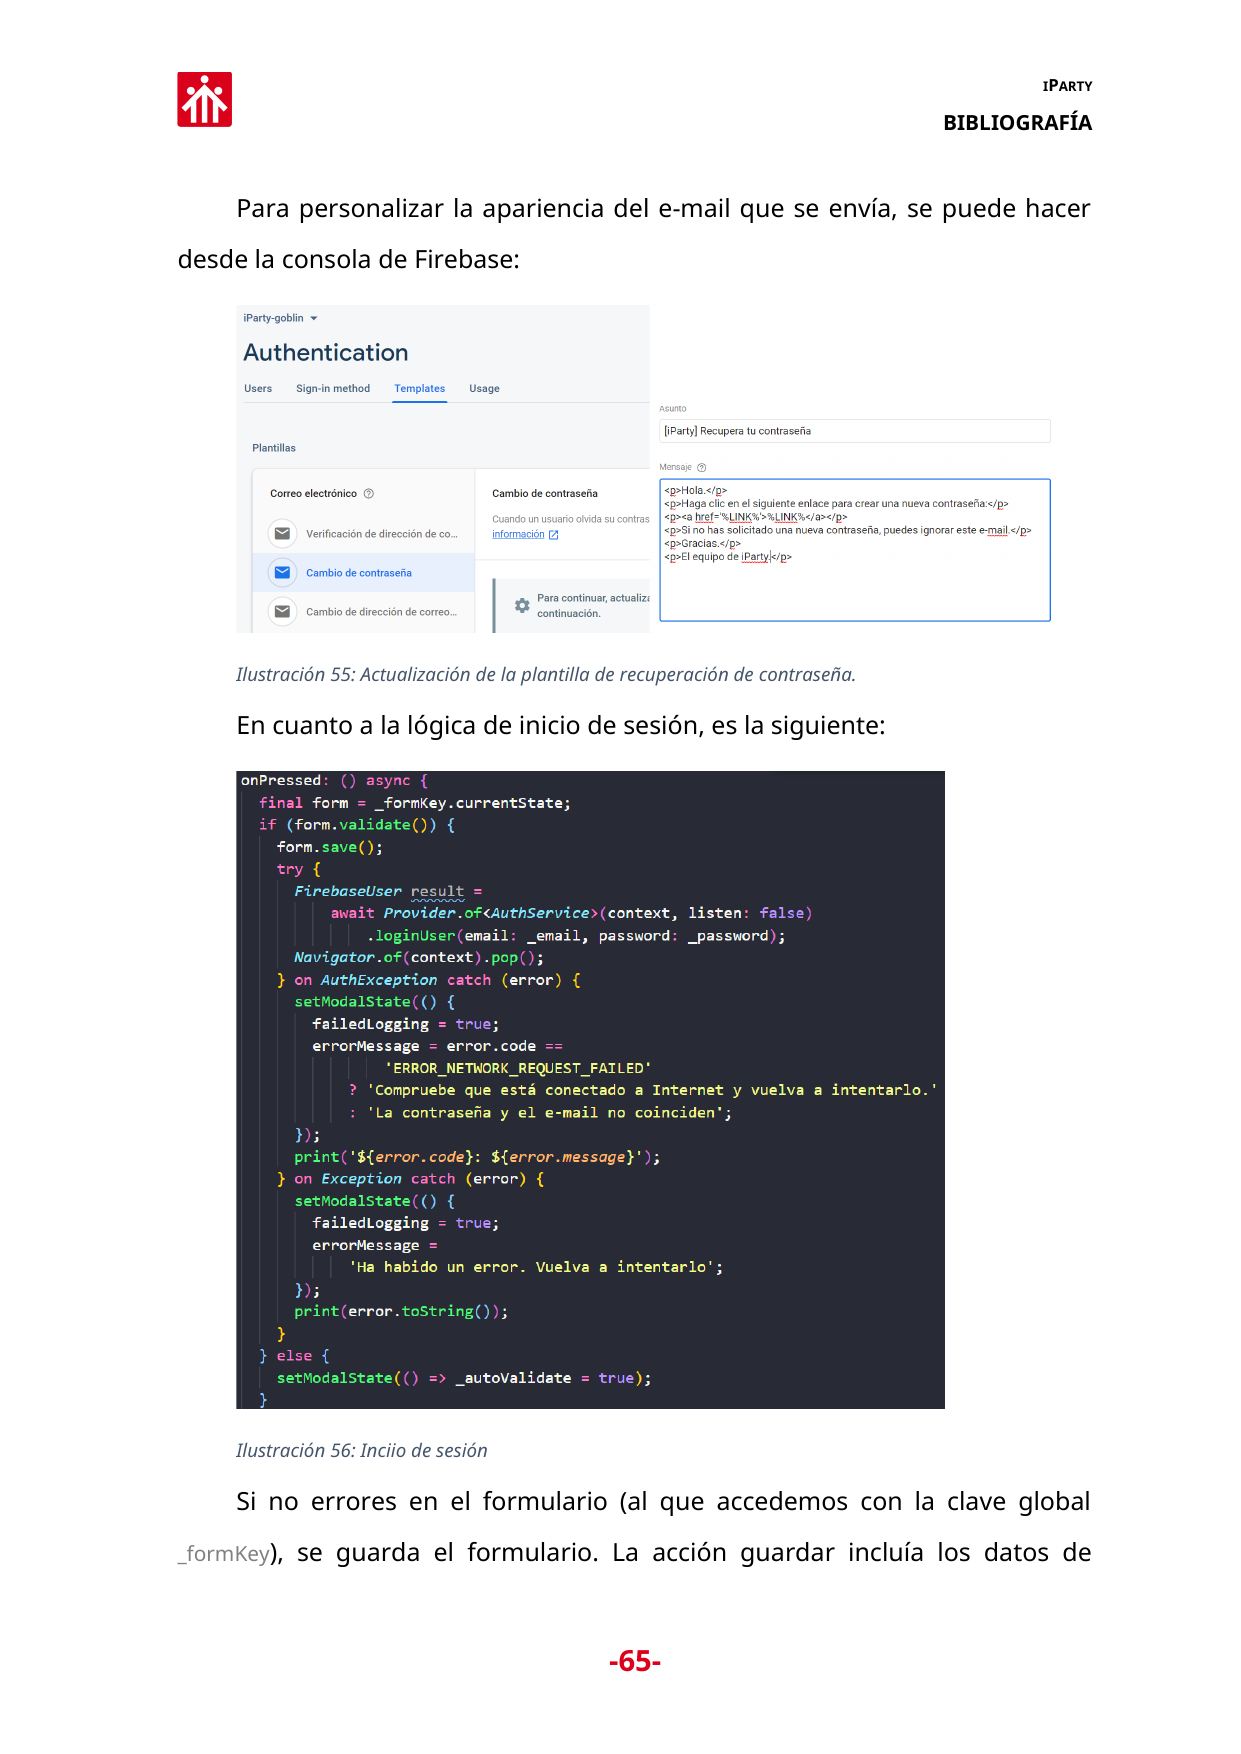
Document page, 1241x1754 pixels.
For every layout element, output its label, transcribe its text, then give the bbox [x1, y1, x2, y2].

picture [236, 305, 1064, 633]
picture [236, 771, 945, 1409]
text Ilustración 55: Actualización de la plantilla de recuperación de contraseña. [177, 662, 1092, 687]
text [177, 1484, 1092, 1569]
text En cuanto a la lógica de inicio de sesión, es la siguiente: [177, 708, 1092, 742]
text Ilustración 56: Inciio de sesión [177, 1438, 1092, 1463]
picture [177, 72, 232, 127]
text Para personalizar la apariencia del e-mail que se envía, se puede hacer desde la consola de Firebase: [177, 191, 1092, 276]
